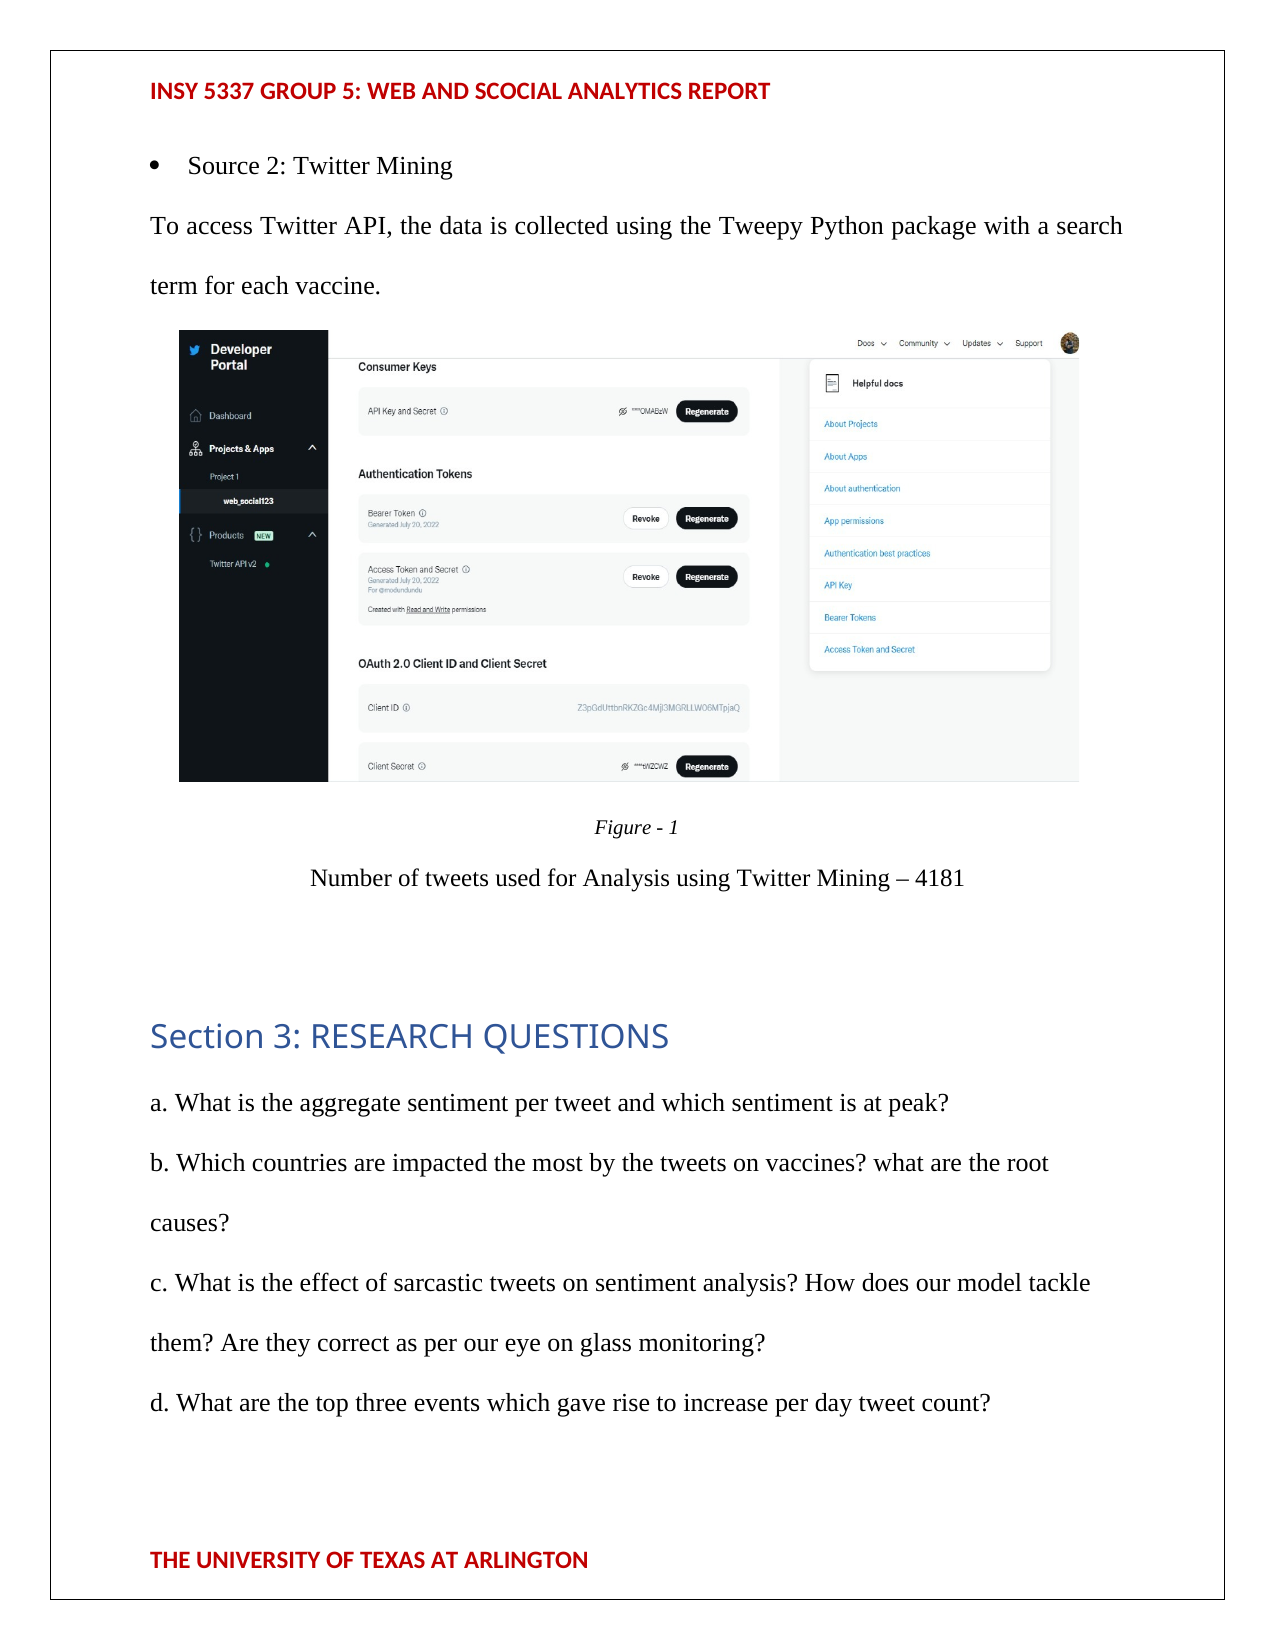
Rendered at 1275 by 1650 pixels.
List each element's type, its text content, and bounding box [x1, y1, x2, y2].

list Source 2: Twitter Mining [150, 150, 1125, 180]
text Number of tweets used for Analysis using Twitter Mining – 4181 [150, 863, 1125, 892]
text Figure - 1 [150, 815, 1125, 839]
list d. What are the top three events which gave rise to increase per day tweet count? [150, 1387, 1125, 1417]
picture [179, 330, 1080, 782]
list b. Which countries are impacted the most by the tweets on vaccines? what are the root causes? [150, 1147, 1125, 1237]
list c. What is the effect of sarcastic tweets on sentiment analysis? How does our model tackle them? Are they correct as per our eye on glass monitoring? [150, 1267, 1125, 1357]
text To access Twitter API, the data is collected using the Tweepy Python package with a search term for each vaccine. [150, 210, 1125, 300]
subtitle Section 3: RESEARCH QUESTIONS [150, 1012, 1125, 1058]
list a. What is the aggregate sentiment per tweet and which sentiment is at peak? [150, 1087, 1125, 1117]
